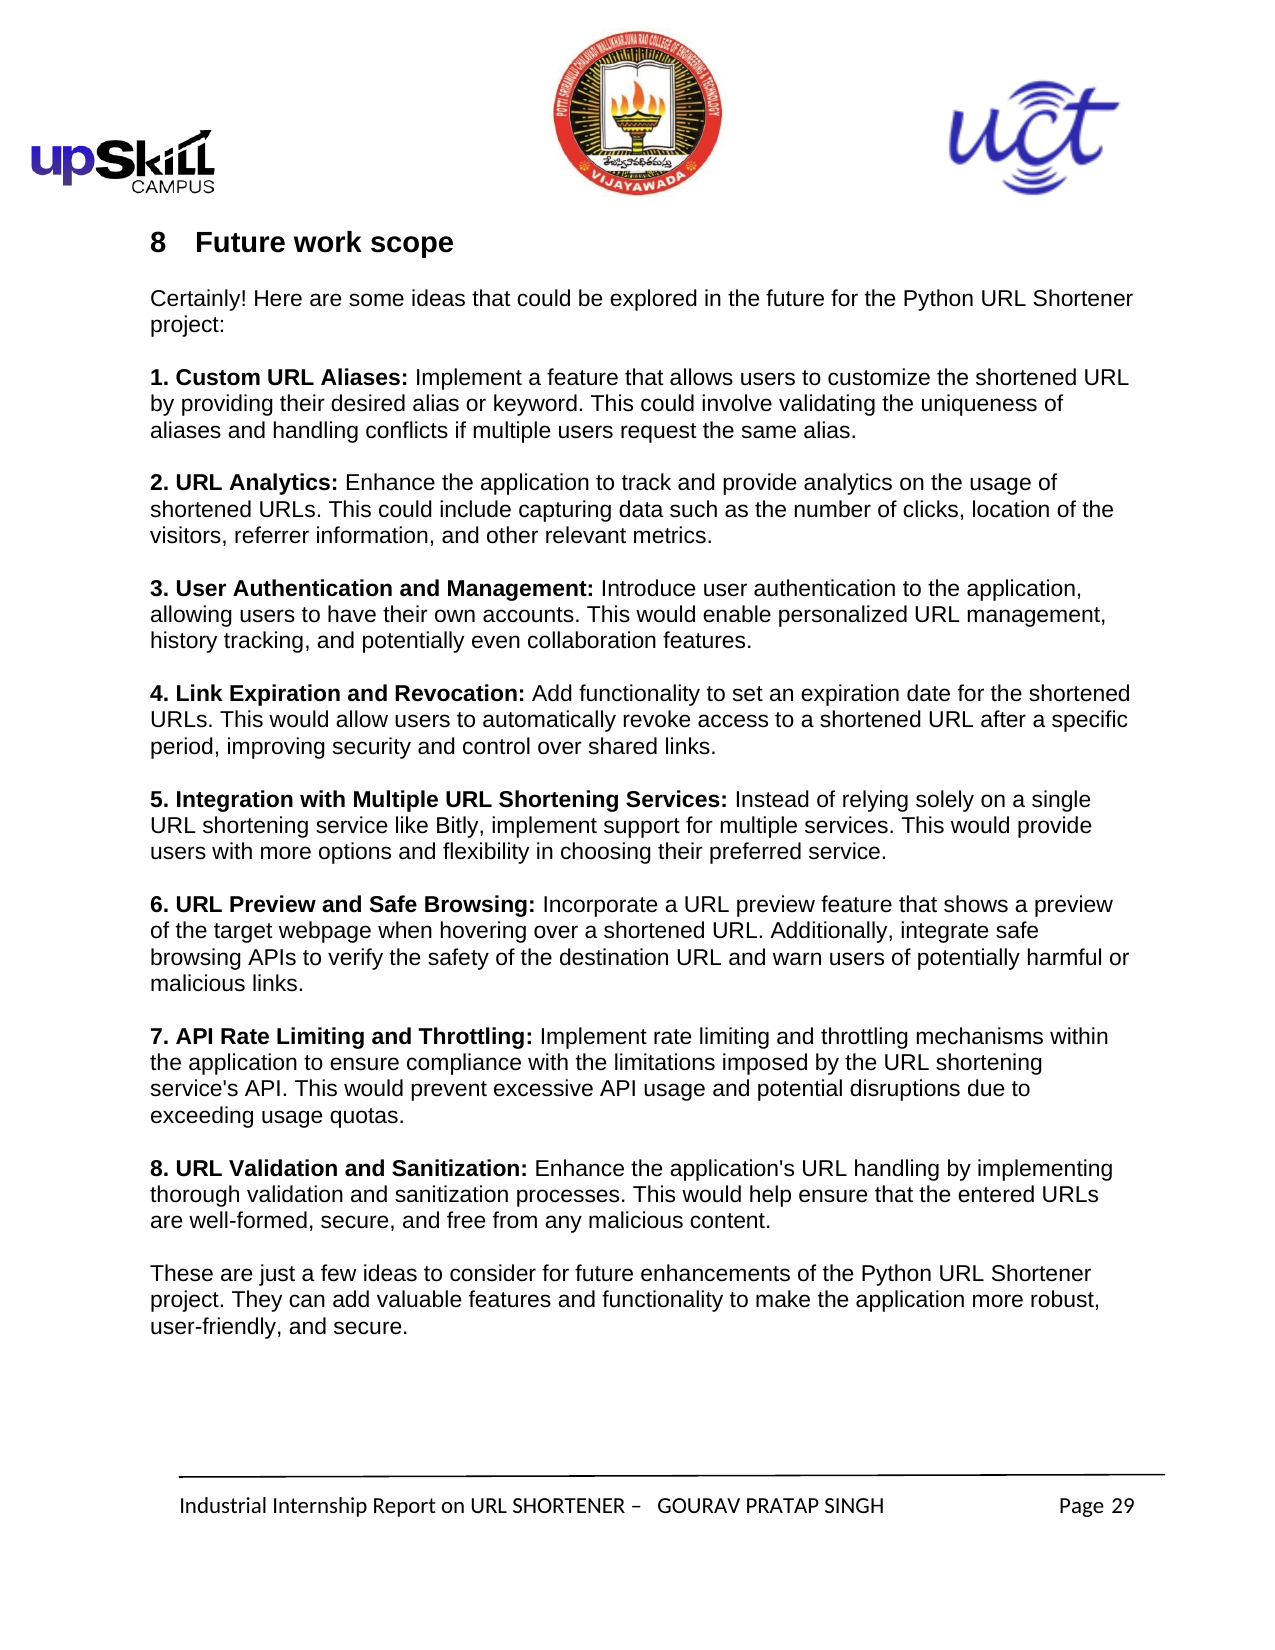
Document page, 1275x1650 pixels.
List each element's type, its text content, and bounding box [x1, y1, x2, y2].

text 2. URL Analytics: Enhance the application to track and provide analytics on the usage of shortened URLs. This could include capturing data such as the number of clicks, location of the visitors, referrer information, and other relevant metrics. [150, 469, 1134, 548]
text 3. User Authentication and Management: Introduce user authentication to the application, allowing users to have their own accounts. This would enable personalized URL management, history tracking, and potentially even collaboration features. [150, 575, 1134, 654]
text 8. URL Validation and Sanitization: Enhance the application's URL handling by implementing thorough validation and sanitization processes. This would help ensure that the entered URLs are well-formed, secure, and free from any malicious content. [150, 1154, 1134, 1233]
text 5. Integration with Multiple URL Shortening Services: Instead of relying solely on a single URL shortening service like Bitly, implement support for multiple services. This would provide users with more options and flexibility in choosing their preferred service. [150, 786, 1134, 864]
picture [0, 117, 246, 197]
text Certainly! Here are some ideas that could be explored in the future for the Python URL Shortener project: [150, 285, 1134, 337]
picture [946, 71, 1125, 197]
picture [549, 28, 726, 197]
text 6. URL Preview and Safe Browsing: Incorporate a URL preview feature that shows a preview of the target webpage when hovering over a shortened URL. Additionally, integrate safe browsing APIs to verify the safety of the destination URL and warn users of potentially harmful or malicious links. [150, 891, 1134, 996]
text 1. Custom URL Aliases: Implement a feature that allows users to customize the shortened URL by providing their desired alias or keyword. This could involve validating the uniqueness of aliases and handling conflicts if multiple users request the same alias. [150, 364, 1134, 443]
text These are just a few ideas to consider for future enhancements of the Python URL Shortener project. They can add valuable features and functionality to make the application more robust, user-friendly, and secure. [150, 1260, 1134, 1339]
subtitle Future work scope [150, 225, 1134, 258]
text 7. API Rate Limiting and Throttling: Implement rate limiting and throttling mechanisms within the application to ensure compliance with the limitations imposed by the URL shortening service's API. This would prevent excessive API usage and potential disruptions due to exceeding usage quotas. [150, 1023, 1134, 1128]
text 4. Link Expiration and Revocation: Add functionality to set an expiration date for the shortened URLs. This would allow users to automatically revoke access to a shortened URL after a specific period, improving security and control over shared links. [150, 680, 1134, 759]
